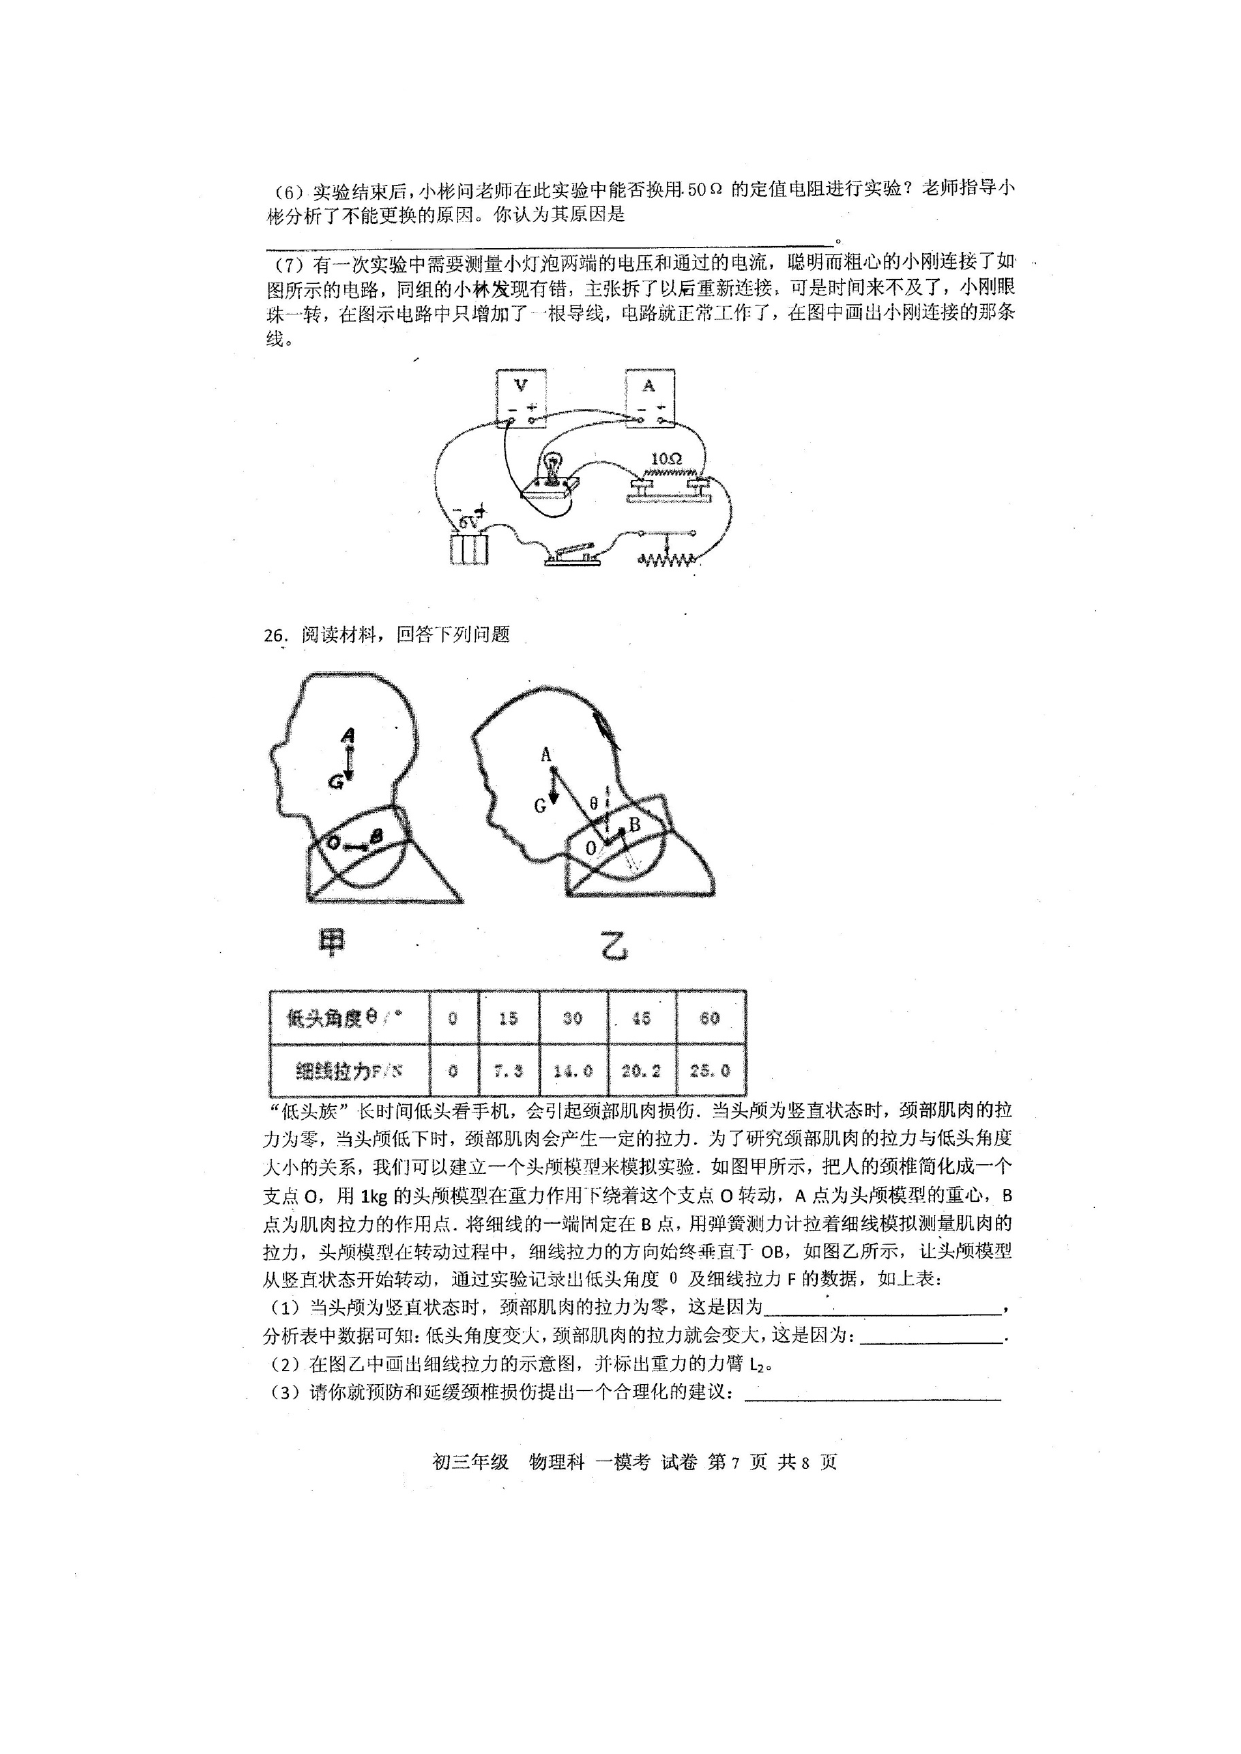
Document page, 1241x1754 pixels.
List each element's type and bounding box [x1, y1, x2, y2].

picture [75, 80, 1166, 1594]
